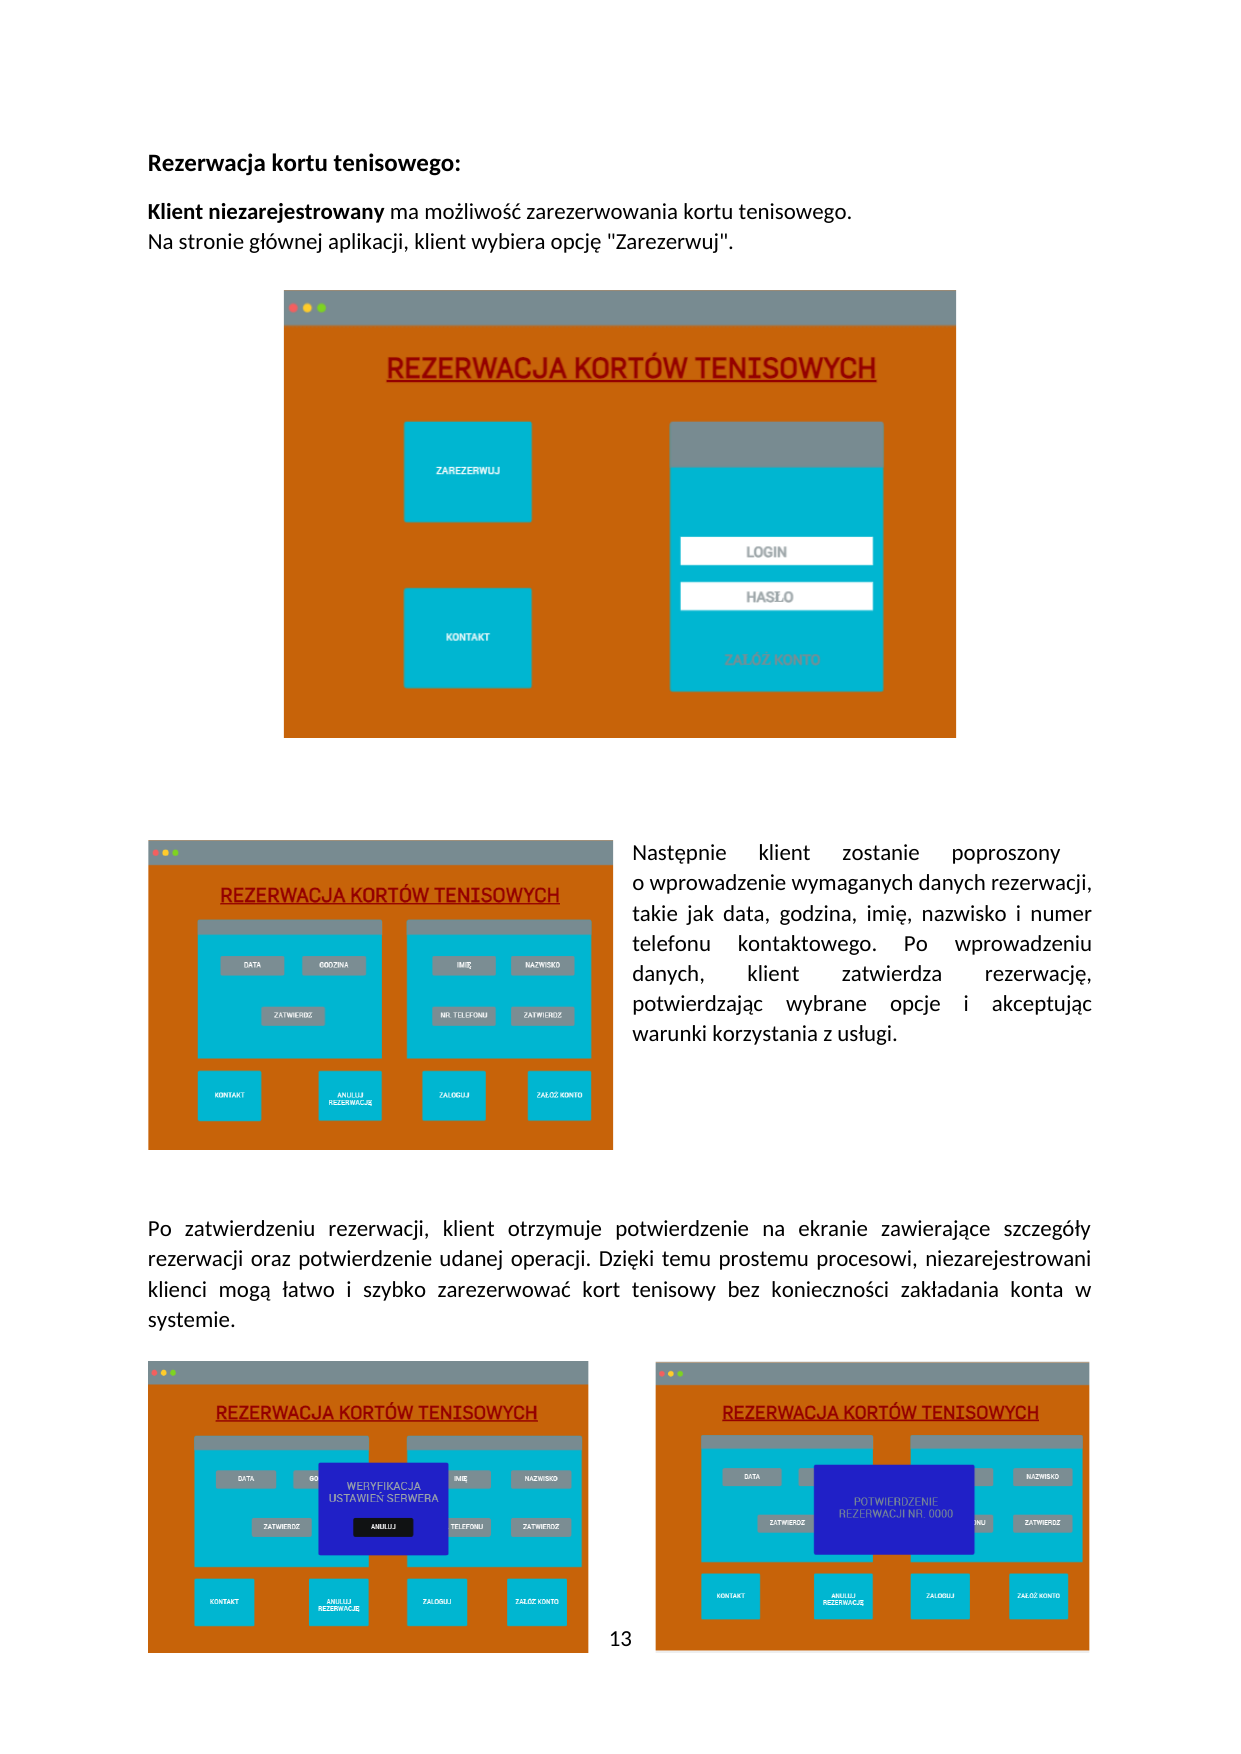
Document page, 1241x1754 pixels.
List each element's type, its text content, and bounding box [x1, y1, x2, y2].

picture [283, 290, 957, 738]
text Po zatwierdzeniu rezerwacji, klient otrzymuje potwierdzenie na ekranie zawierające szczegóły rezerwacji oraz potwierdzenie udanej operacji. Dzięki temu prostemu procesowi, niezarejestrowani klienci mogą łatwo i szybko zarezerwować kort tenisowy bez konieczności zakładania konta w systemie. [148, 1214, 1093, 1333]
text Rezerwacja kortu tenisowego: [148, 148, 1093, 178]
picture [147, 1361, 589, 1653]
text Następnie klient zostanie poproszony o wprowadzenie wymaganych danych rezerwacji, takie jak data, godzina, imię, nazwisko i numer telefonu kontaktowego. Po wprowadzeniu danych, klient zatwierdza rezerwację, potwierdzając wybrane opcje i akceptując warunki korzystania z usługi. [148, 838, 1093, 1048]
text Klient niezarejestrowany ma możliwość zarezerwowania kortu tenisowego. [148, 197, 1093, 225]
picture [655, 1361, 1090, 1653]
text Na stronie głównej aplikacji, klient wybiera opcję "Zarezerwuj". [148, 227, 1093, 255]
picture [147, 840, 613, 1149]
